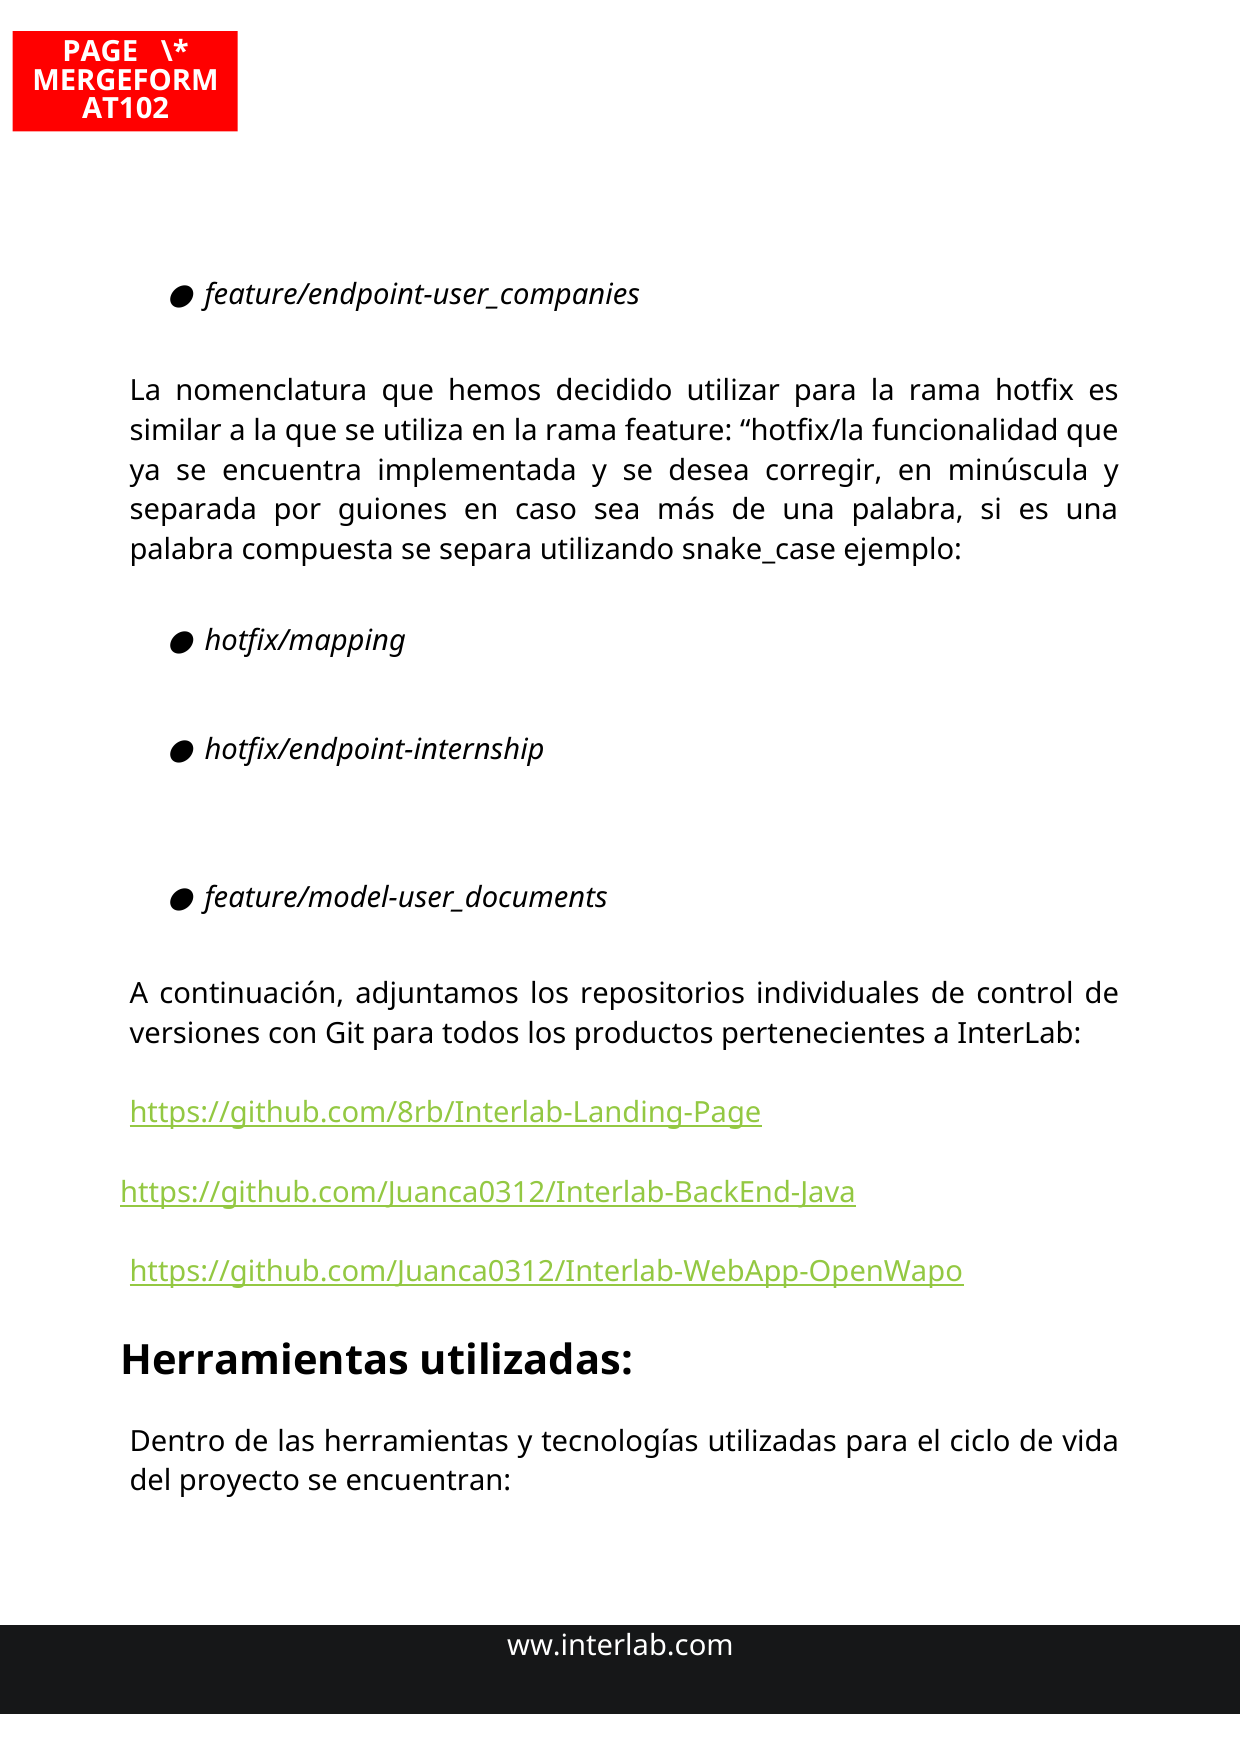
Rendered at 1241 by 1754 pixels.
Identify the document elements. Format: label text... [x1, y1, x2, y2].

list feature/endpoint-user_companies [167, 261, 1120, 321]
list hotfix/endpoint-internship [167, 716, 1120, 776]
list hotfix/mapping [167, 608, 1120, 667]
list feature/model-user_documents [167, 864, 1120, 924]
subtitle Herramientas utilizadas: [120, 1330, 1120, 1387]
text A continuación, adjuntamos los repositorios individuales de control de versiones con Git para todos los productos pertenecientes a InterLab: [129, 973, 1120, 1052]
text La nomenclatura que hemos decidido utilizar para la rama hotfix es similar a la que se utiliza en la rama feature: “hotfix/la funcionalidad que ya se encuentra implementada y se desea corregir, en minúscula y separada por guiones en caso sea más de una palabra, si es una palabra compuesta se separa utilizando snake_case ejemplo: [129, 369, 1120, 568]
text https://github.com/Juanca0312/Interlab-WebApp-OpenWapo [129, 1250, 1120, 1290]
text https://github.com/Juanca0312/Interlab-BackEnd-Java [120, 1171, 1120, 1211]
text Dentro de las herramientas y tecnologías utilizadas para el ciclo de vida del proyecto se encuentran: [129, 1420, 1120, 1499]
text https://github.com/8rb/Interlab-Landing-Page [129, 1092, 1120, 1131]
